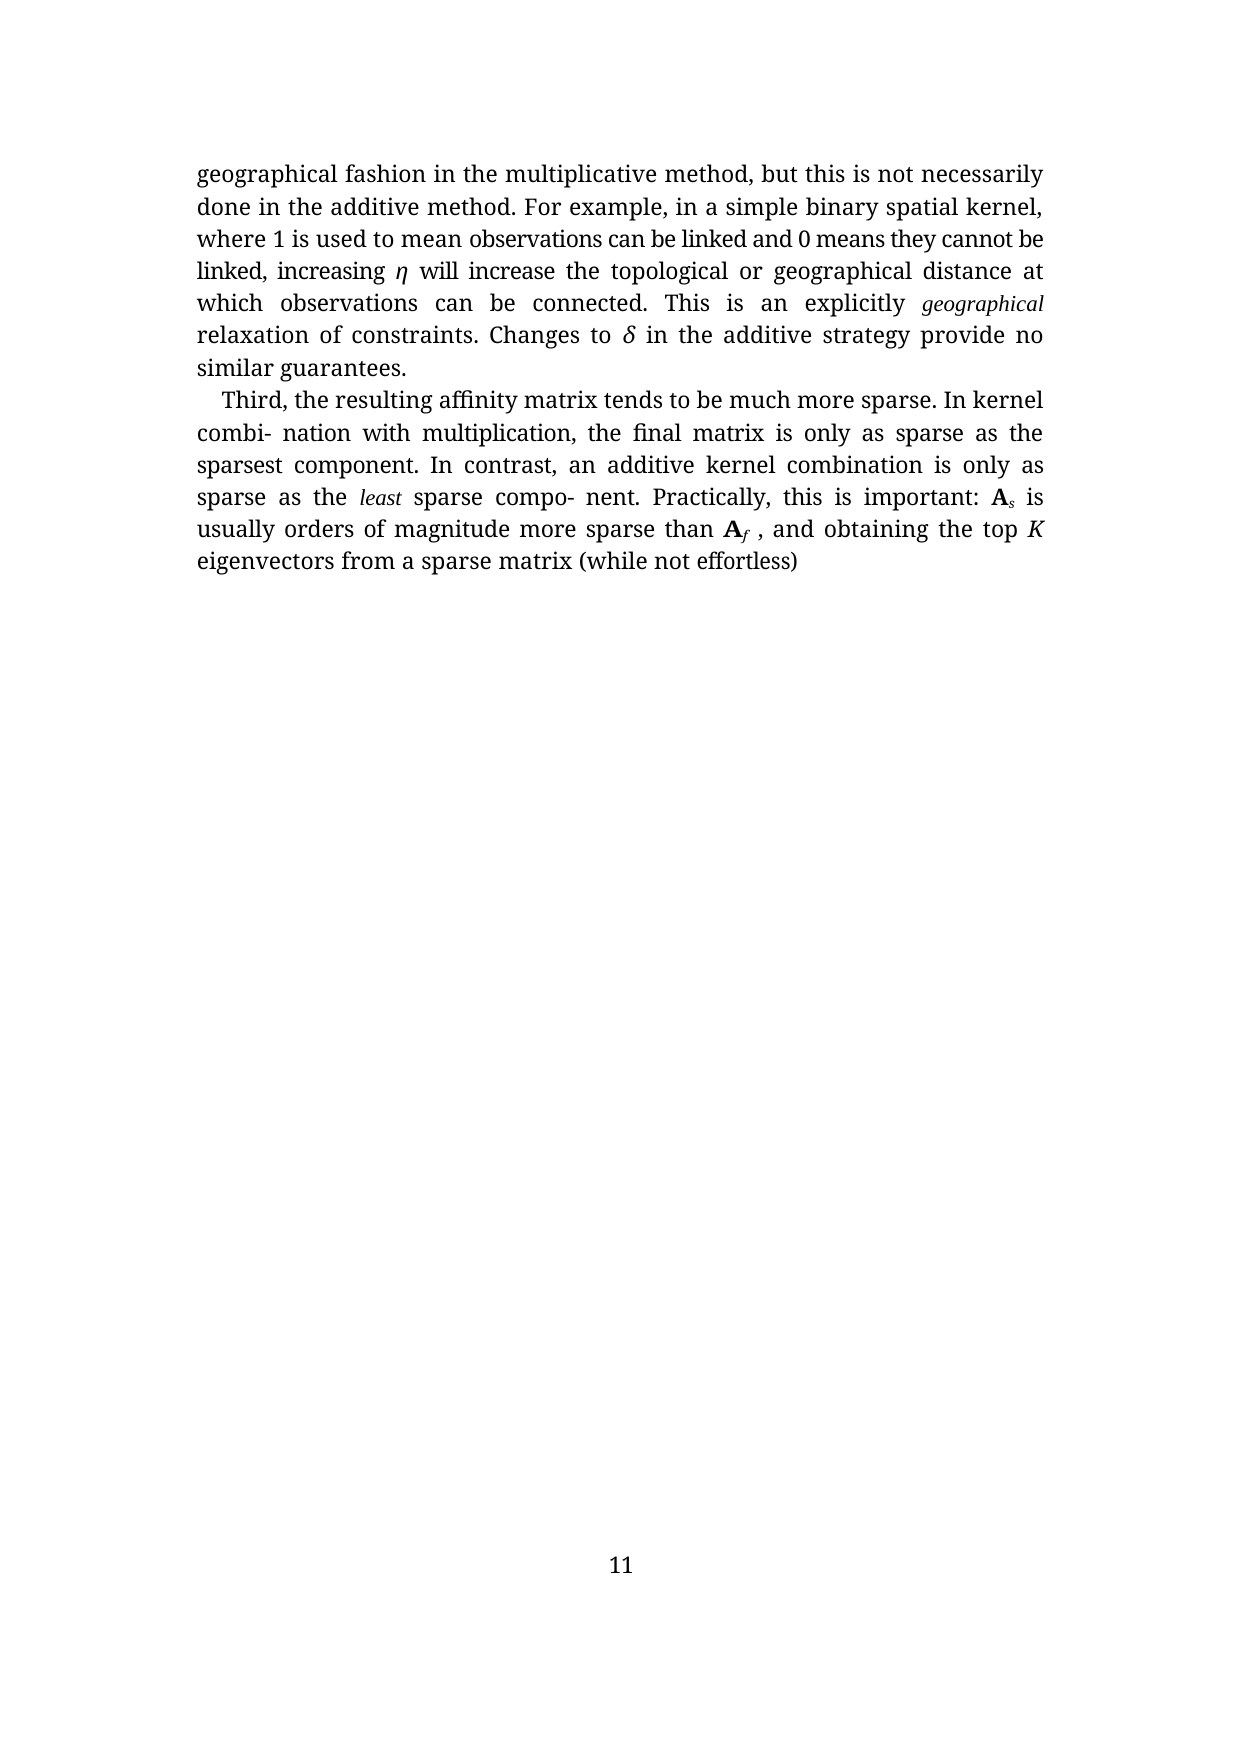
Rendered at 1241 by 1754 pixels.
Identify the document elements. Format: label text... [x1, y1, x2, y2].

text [197, 158, 1044, 383]
text Third, the resulting affinity matrix tends to be much more sparse. In kernel combi- nation with multiplication, the final matrix is only as sparse as the sparsest component. In contrast, an additive kernel combination is only as sparse as the least sparse compo- nent. Practically, this is important: As is usually orders of magnitude more sparse than Af , and obtaining the top K eigenvectors from a sparse matrix (while not effortless) [197, 384, 1044, 577]
